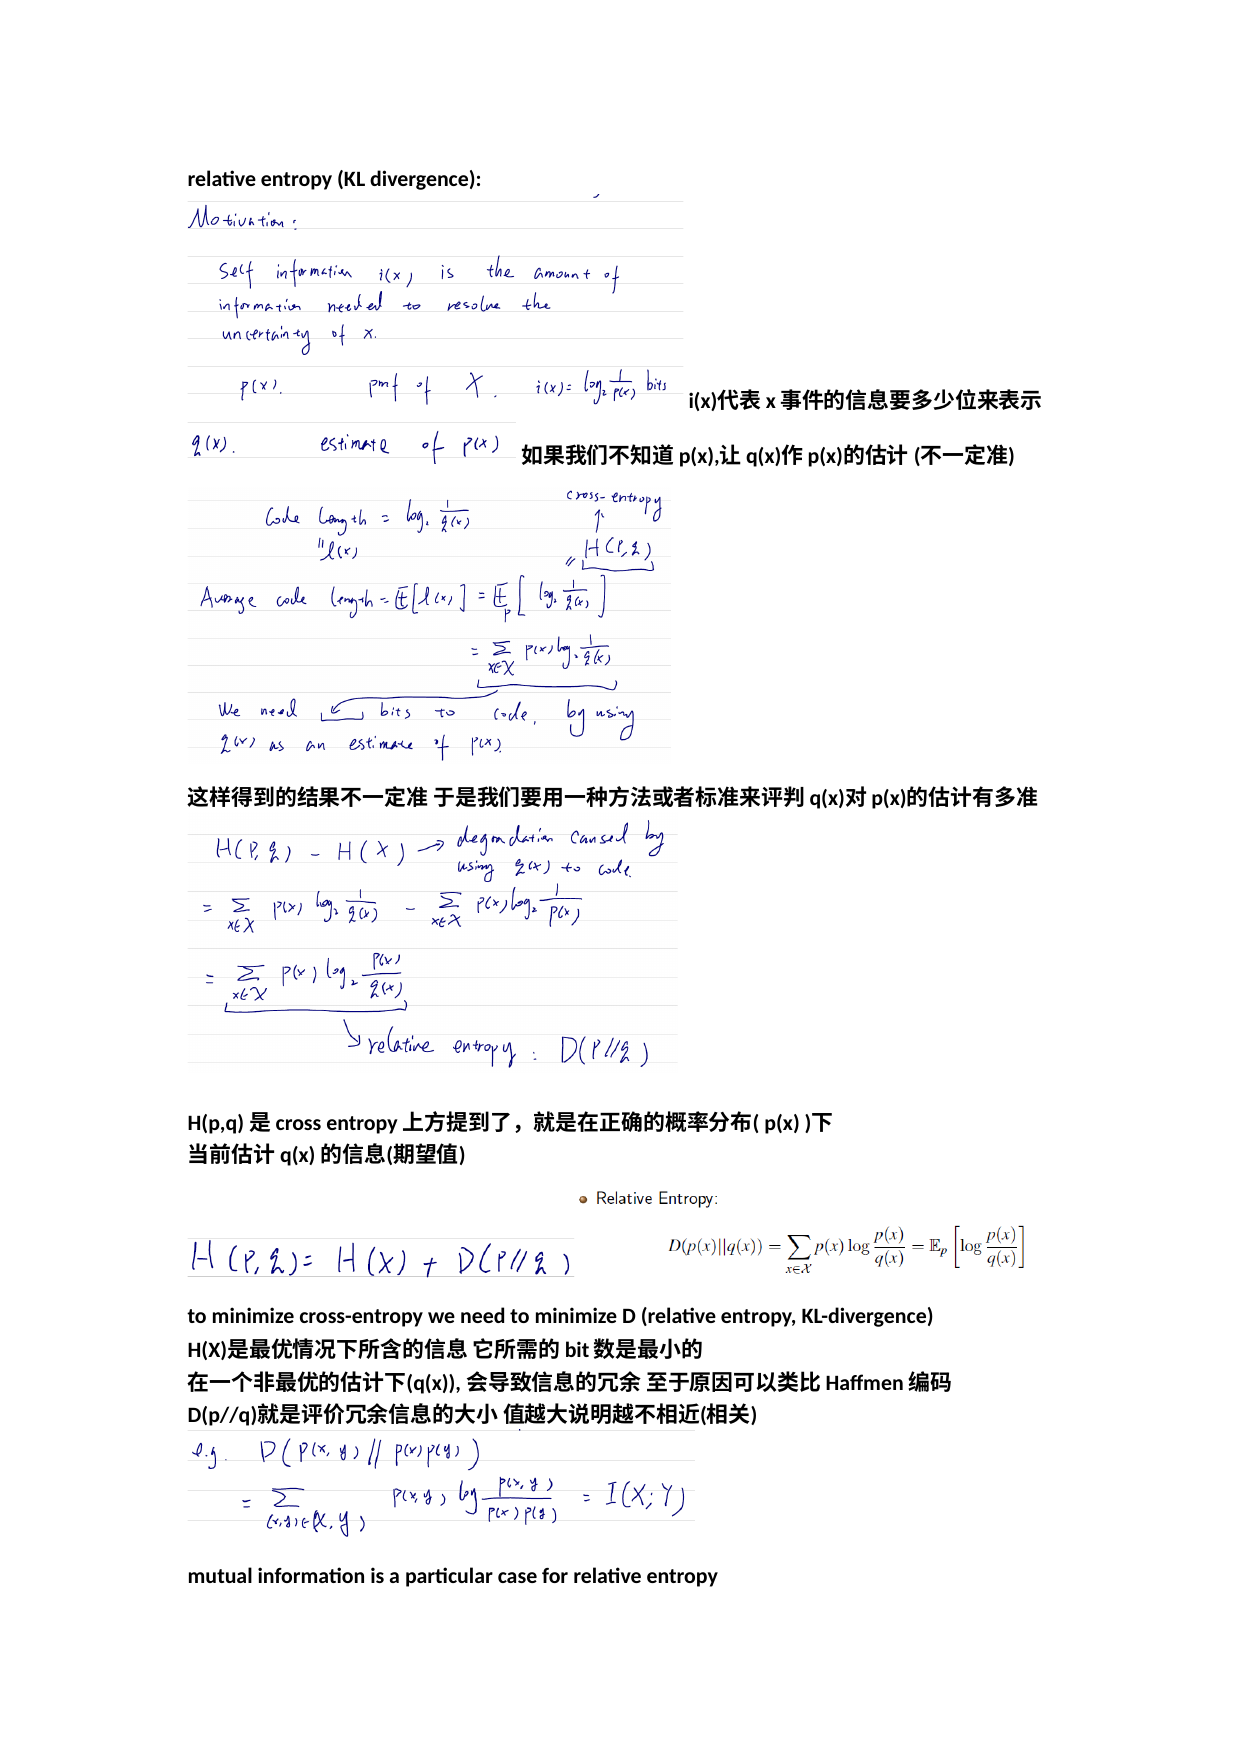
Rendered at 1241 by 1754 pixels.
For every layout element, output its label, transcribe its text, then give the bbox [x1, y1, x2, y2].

text H(p,q) 是cross entropy 上方提到了，就是在正确的概率分布( p(x) )下 [187, 1104, 1053, 1137]
text mutual information is a particular case for relative entropy [187, 1559, 1053, 1592]
picture [187, 1169, 1041, 1280]
text 如果我们不知道p(x),让q(x)作p(x)的估计 (不一定准) [187, 422, 1053, 487]
text 当前估计 q(x) 的信息(期望值) [187, 1137, 1053, 1169]
picture [187, 194, 684, 409]
text D(p//q)就是评价冗余信息的大小 值越大说明越不相近(相关) [187, 1397, 1053, 1429]
picture [187, 812, 678, 1073]
text 这样得到的结果不一定准 于是我们要用一种方法或者标准来评判q(x)对p(x)的估计有多准 [187, 779, 1053, 812]
text 在一个非最优的估计下(q(x)), 会导致信息的冗余 至于原因可以类比Haffmen编码 [187, 1364, 1053, 1397]
picture [187, 422, 516, 464]
text H(X)是最优情况下所含的信息 它所需的bit数是最小的 [187, 1332, 1053, 1364]
picture [187, 487, 671, 764]
text to minimize cross-entropy we need to minimize D (relative entropy, KL-divergence) [187, 1299, 1053, 1332]
picture [187, 1429, 695, 1538]
text relative entropy (KL divergence): [187, 162, 1053, 194]
